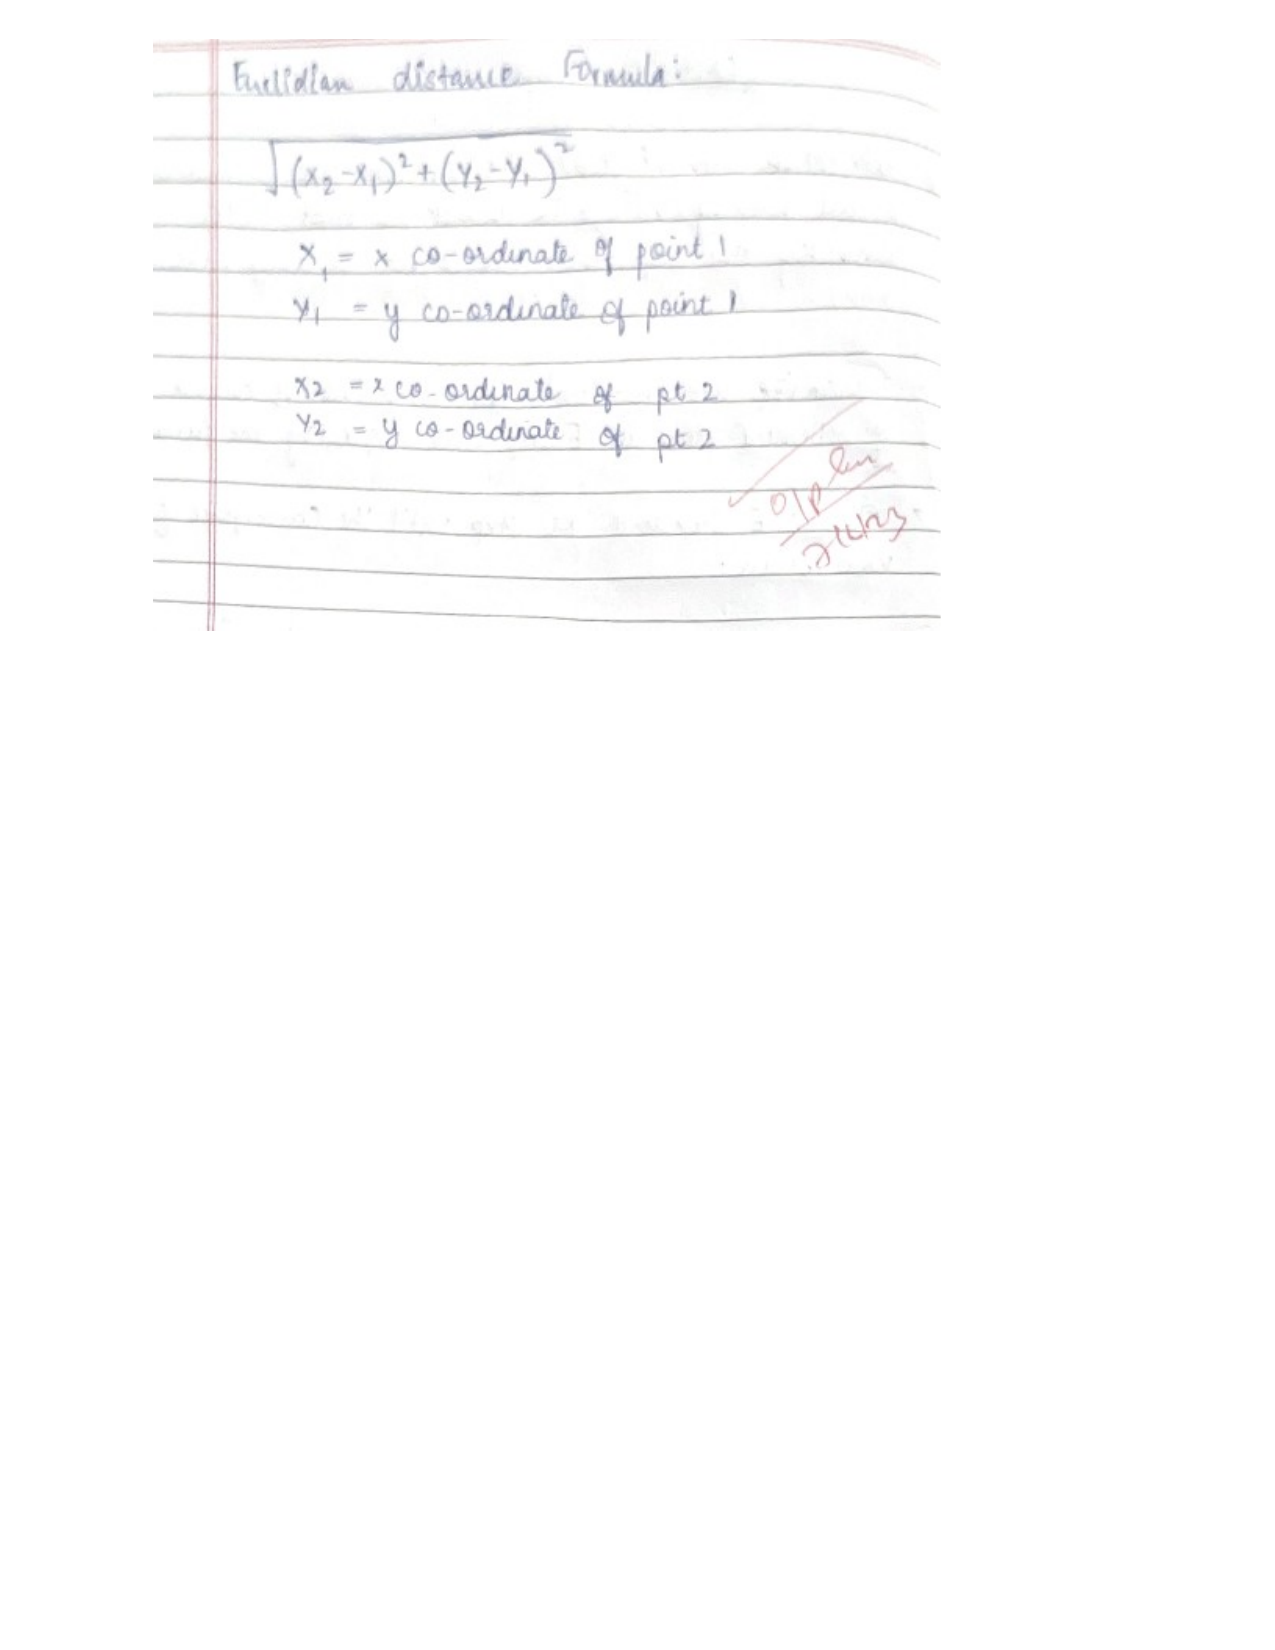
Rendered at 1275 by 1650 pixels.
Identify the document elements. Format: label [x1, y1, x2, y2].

picture [153, 39, 941, 631]
